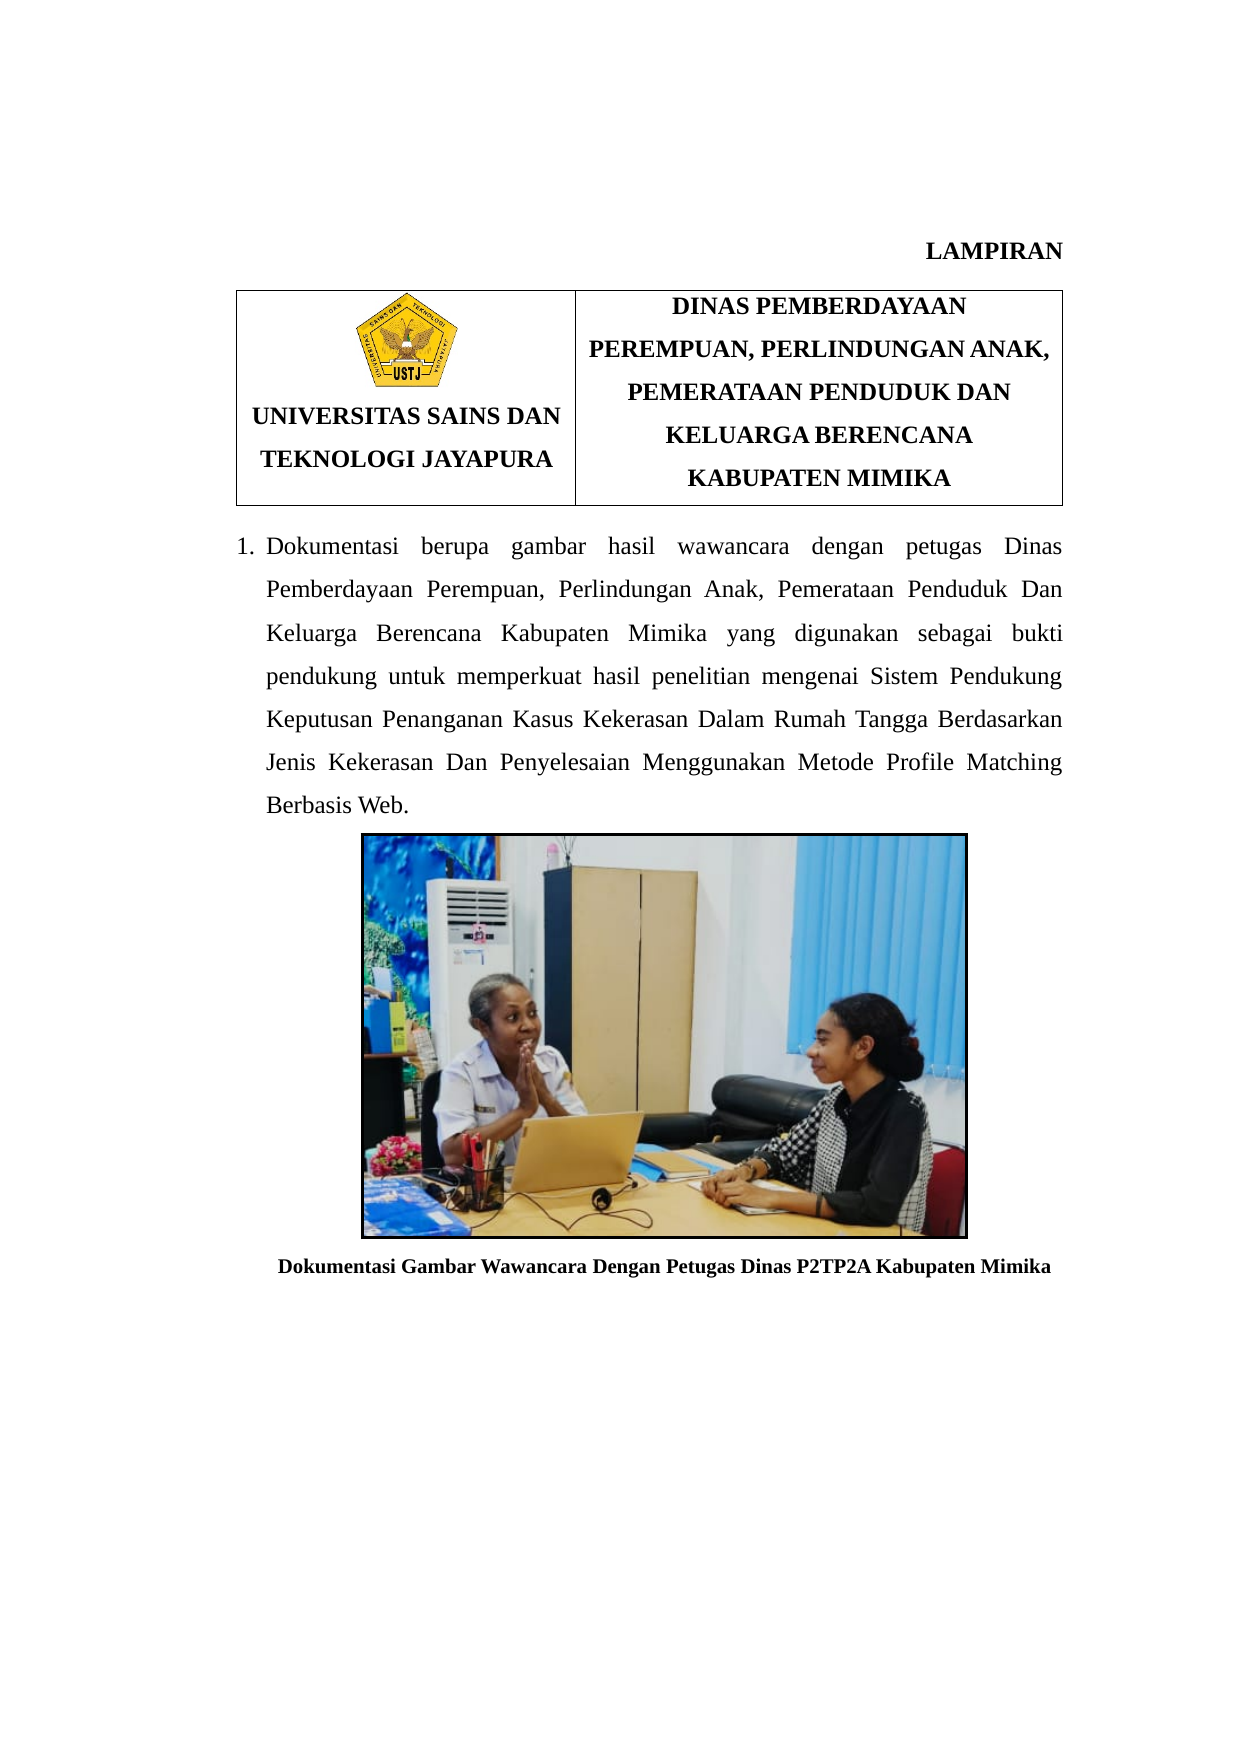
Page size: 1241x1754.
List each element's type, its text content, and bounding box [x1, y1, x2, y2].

table_header DINAS PEMBERDAYAAN PEREMPUAN, PERLINDUNGAN ANAK, PEMERATAAN PENDUDUK DAN KELUARGA BERENCANA KABUPATEN MIMIKA [576, 291, 1062, 505]
picture [354, 291, 459, 388]
table_header UNIVERSITAS SAINS DAN TEKNOLOGI JAYAPURA [237, 291, 575, 505]
list Dokumentasi berupa gambar hasil wawancara dengan petugas Dinas Pemberdayaan Perempuan, Perlindungan Anak, Pemerataan Penduduk Dan Keluarga Berencana Kabupaten Mimika yang digunakan sebagai bukti pendukung untuk memperkuat hasil penelitian mengenai Sistem Pendukung Keputusan Penanganan Kasus Kekerasan Dalam Rumah Tangga Berdasarkan Jenis Kekerasan Dan Penyelesaian Menggunakan Metode Profile Matching Berbasis Web. [236, 531, 1063, 819]
picture [364, 836, 965, 1236]
subtitle LAMPIRAN [236, 236, 1063, 265]
list Dokumentasi Gambar Wawancara Dengan Petugas Dinas P2TP2A Kabupaten Mimika [266, 1253, 1063, 1278]
